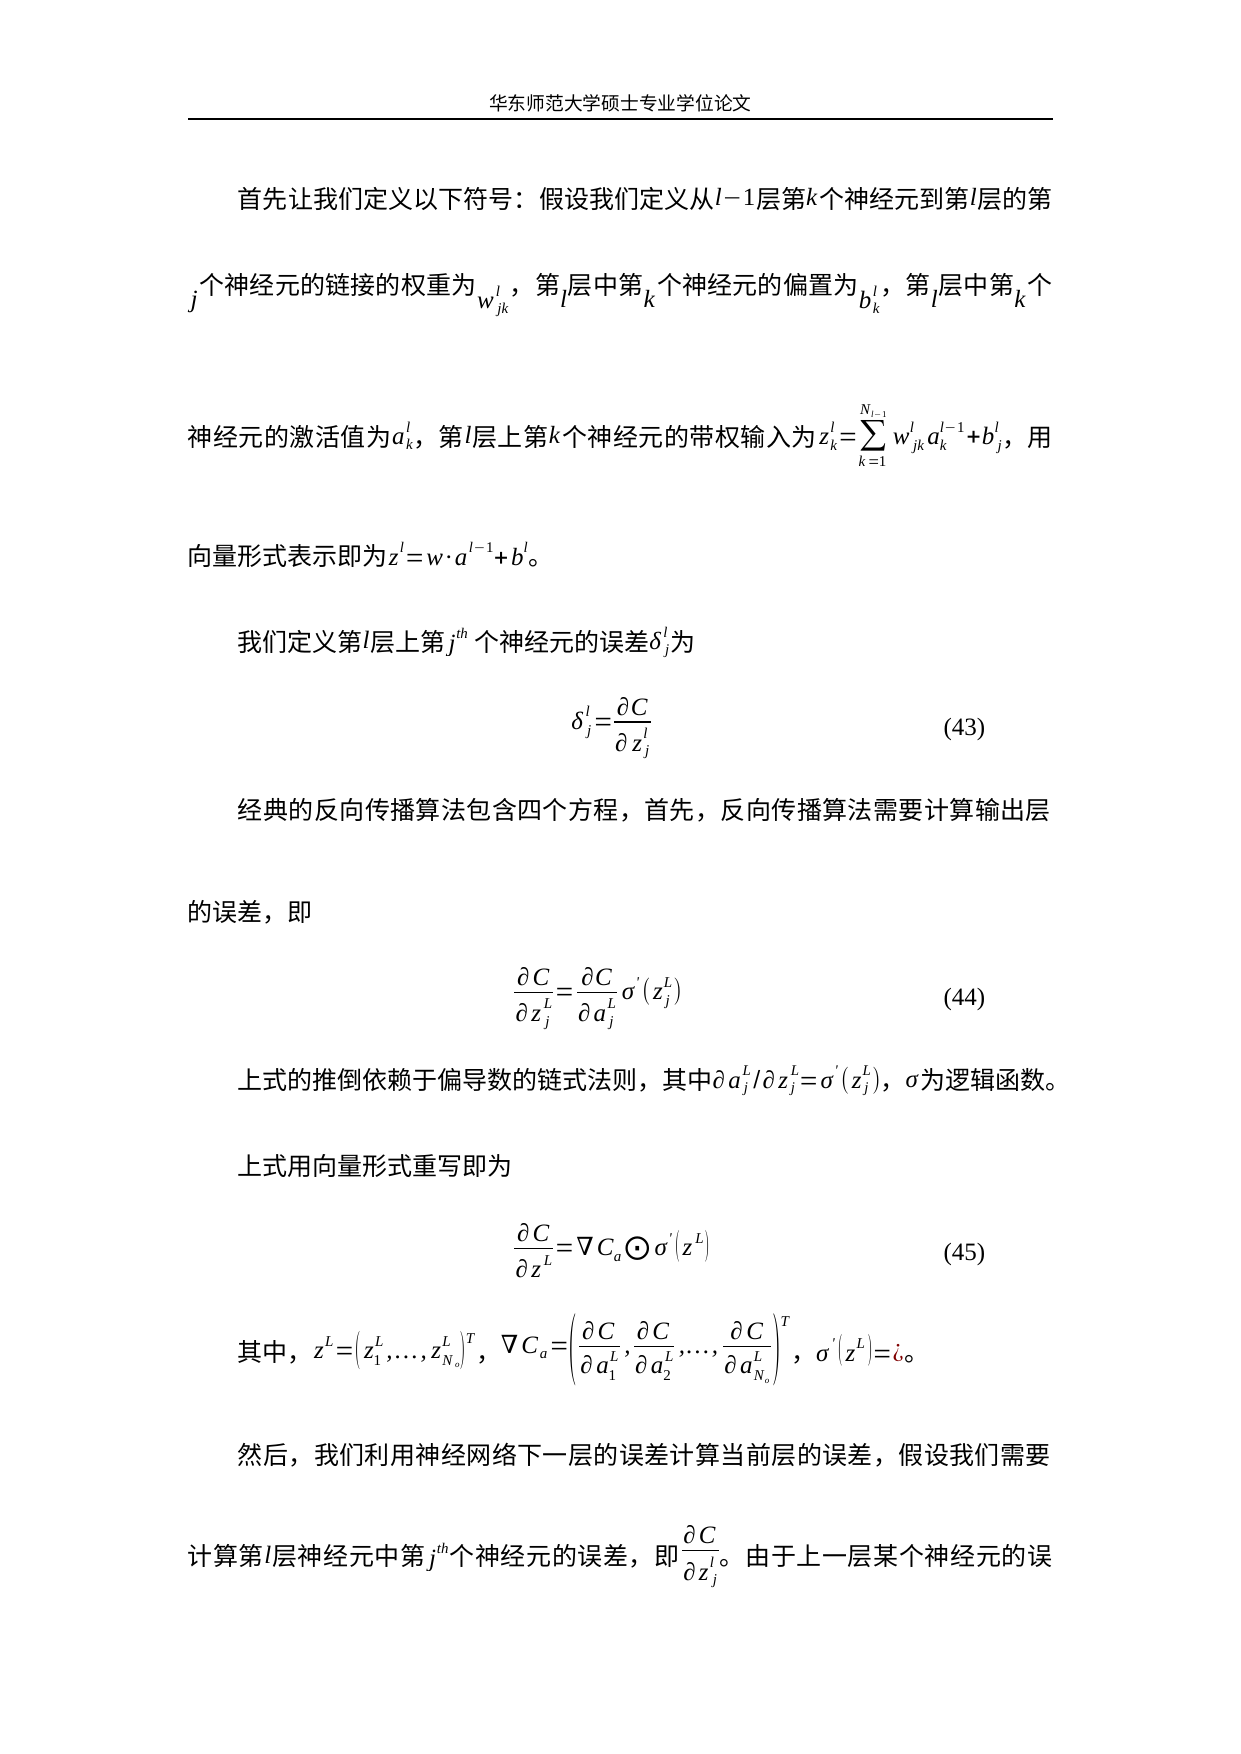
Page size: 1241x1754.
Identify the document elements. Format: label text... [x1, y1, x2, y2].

text 上式用向量形式重写即为 [187, 1131, 1053, 1199]
text (45) [187, 1217, 1053, 1285]
text 首先让我们定义以下符号：假设我们定义从层第个神经元到第层的第个神经元的链接的权重为，第层中第个神经元的偏置为，第层中第个神经元的激活值为，第层上第个神经元的带权输入为，用向量形式表示即为。 [187, 164, 1053, 588]
text (44) [187, 963, 1053, 1031]
text 经典的反向传播算法包含四个方程，首先，反向传播算法需要计算输出层的误差，即 [187, 775, 1053, 944]
text 上式的推倒依赖于偏导数的链式法则，其中，为逻辑函数。 [187, 1045, 1053, 1113]
text (43) [187, 692, 1053, 760]
text 其中，，，。 [187, 1299, 1053, 1401]
text 我们定义第层上第 个神经元的误差为 [187, 606, 1053, 674]
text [187, 1419, 1053, 1589]
